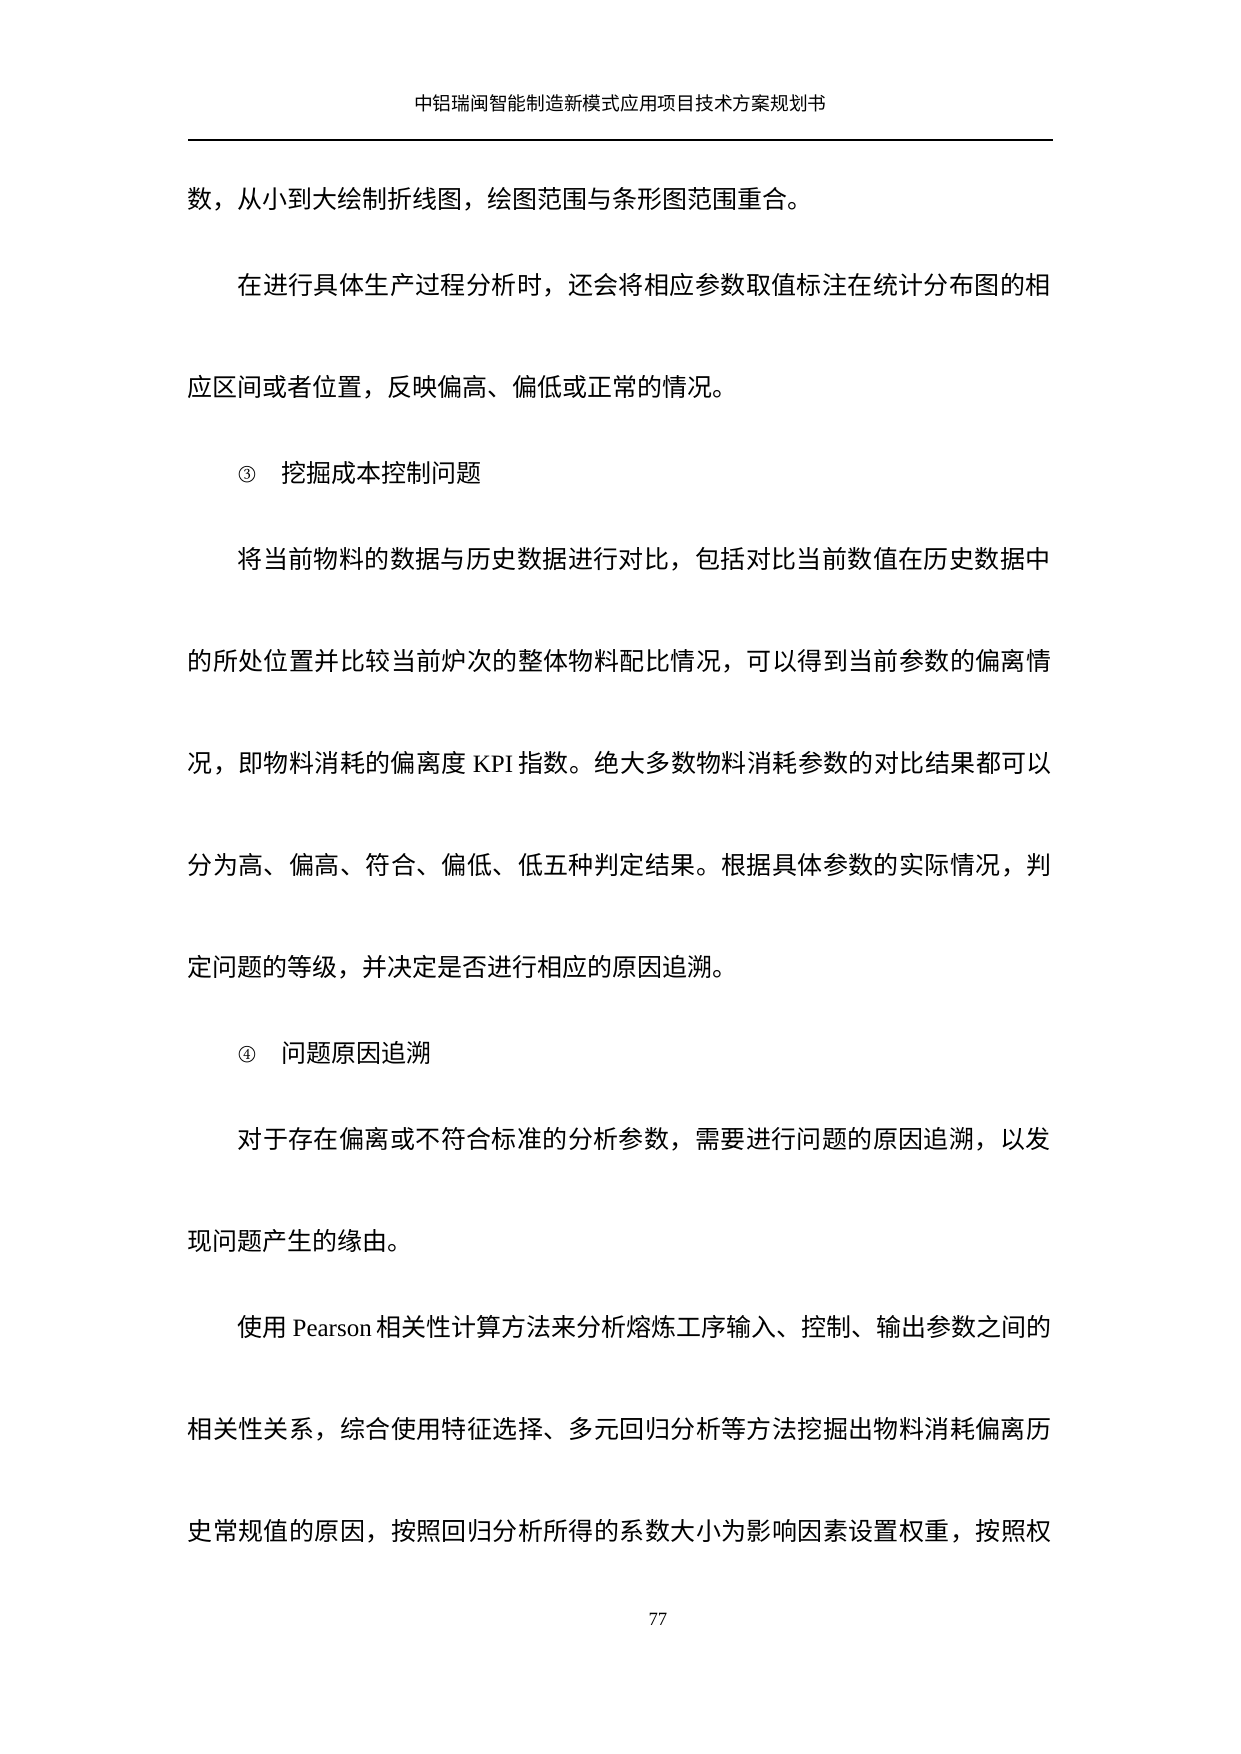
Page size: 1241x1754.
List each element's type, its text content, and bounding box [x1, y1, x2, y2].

text 在进行具体生产过程分析时，还会将相应参数取值标注在统计分布图的相应区间或者位置，反映偏高、偏低或正常的情况。 [187, 250, 1053, 420]
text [187, 1291, 1053, 1563]
text 将当前物料的数据与历史数据进行对比，包括对比当前数值在历史数据中的所处位置并比较当前炉次的整体物料配比情况，可以得到当前参数的偏离情况，即物料消耗的偏离度KPI指数。绝大多数物料消耗参数的对比结果都可以分为高、偏高、符合、偏低、低五种判定结果。根据具体参数的实际情况，判定问题的等级，并决定是否进行相应的原因追溯。 [187, 524, 1053, 999]
list 挖掘成本控制问题 [237, 438, 1053, 506]
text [187, 164, 1053, 232]
list 问题原因追溯 [237, 1017, 1053, 1085]
text 对于存在偏离或不符合标准的分析参数，需要进行问题的原因追溯，以发现问题产生的缘由。 [187, 1103, 1053, 1273]
